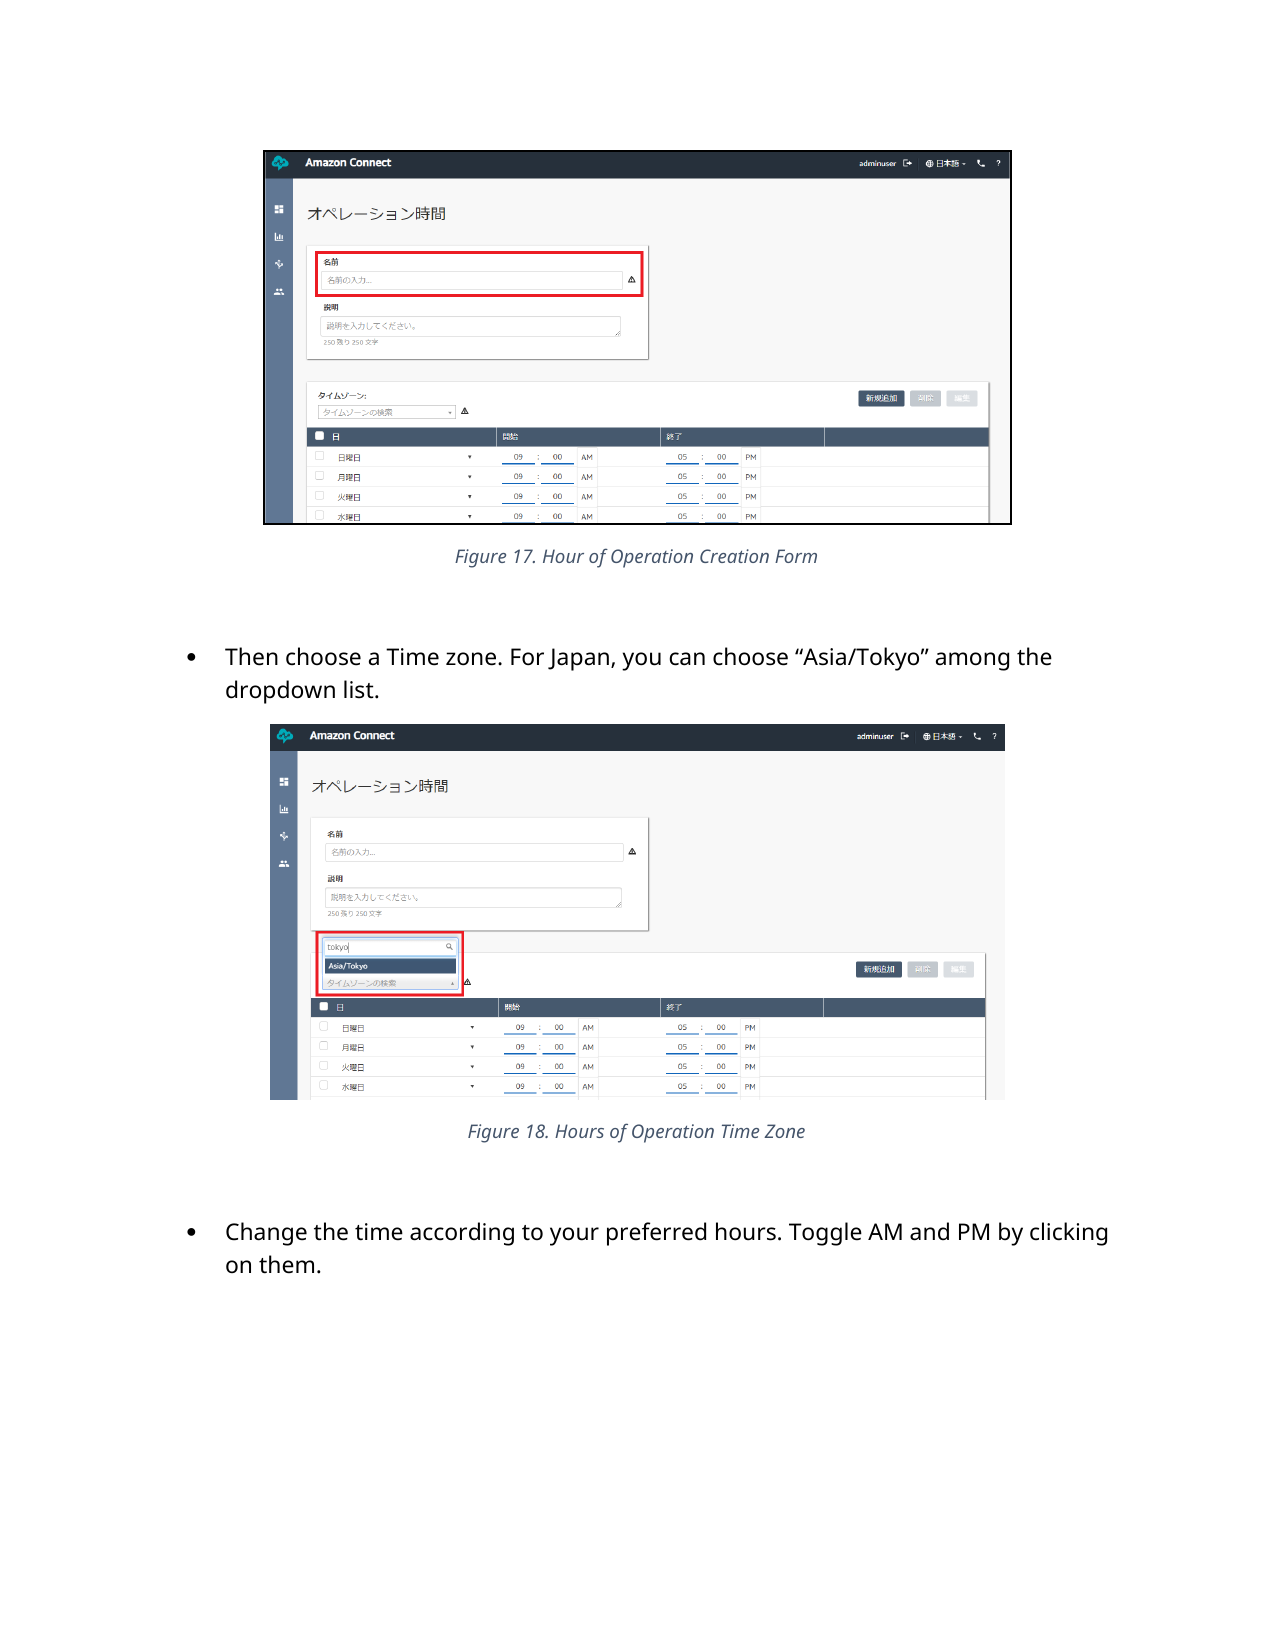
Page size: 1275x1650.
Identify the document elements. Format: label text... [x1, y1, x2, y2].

text Figure 18. Hours of Operation Time Zone [150, 1119, 1125, 1144]
list Then choose a Time zone. For Japan, you can choose “Asia/Tokyo” among the dropdown list. [187, 641, 1125, 706]
picture [270, 724, 1005, 1100]
text Figure 17. Hour of Operation Creation Form [150, 544, 1125, 569]
list Change the time according to your preferred hours. Toggle AM and PM by clicking on them. [187, 1215, 1125, 1280]
picture [265, 152, 1010, 523]
